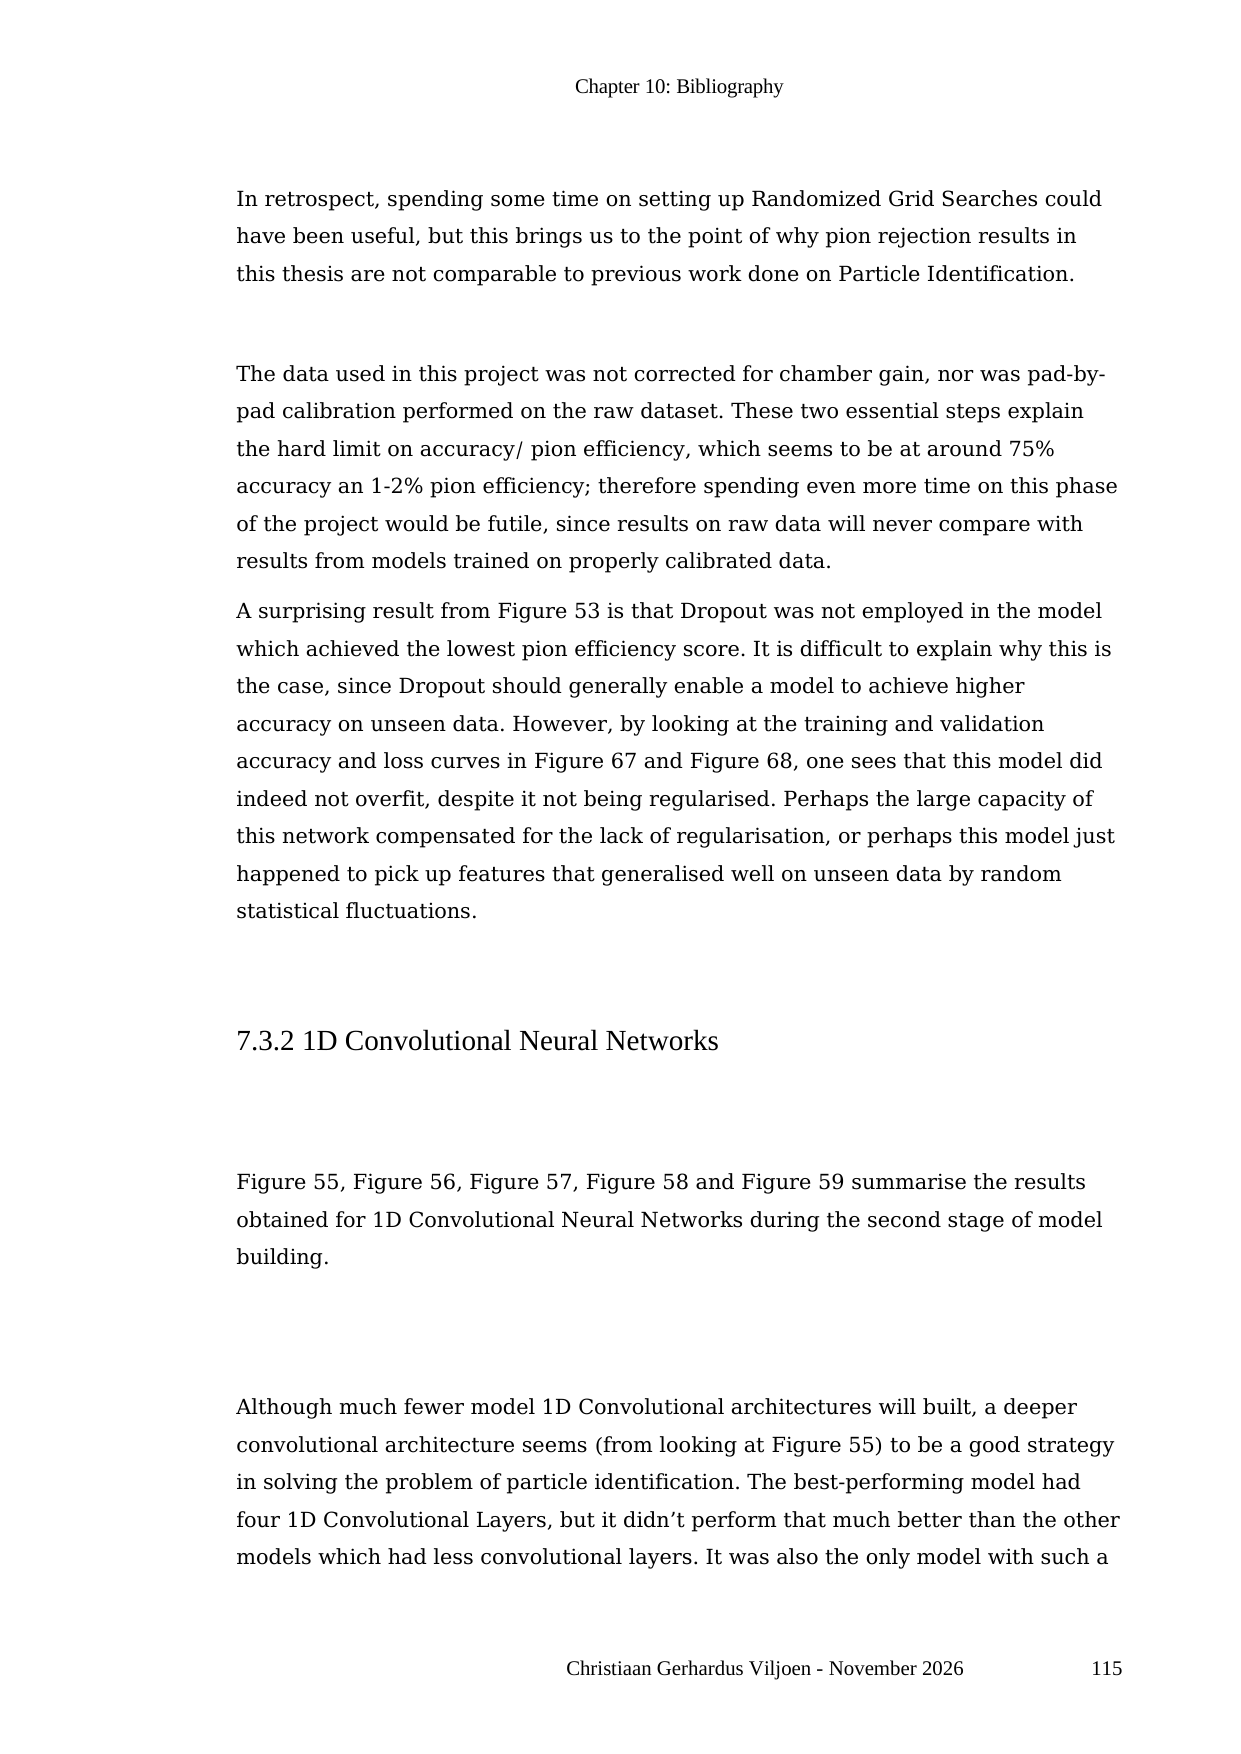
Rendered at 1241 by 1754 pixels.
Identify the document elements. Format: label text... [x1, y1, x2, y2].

text The data used in this project was not corrected for chamber gain, nor was pad-by-pad calibration performed on the raw dataset. These two essential steps explain the hard limit on accuracy/ pion efficiency, which seems to be at around 75% accuracy an 1-2% pion efficiency; therefore spending even more time on this phase of the project would be futile, since results on raw data will never compare with results from models trained on properly calibrated data. [236, 360, 1122, 573]
text Figure 55, Figure 56, Figure 57, Figure 58 and Figure 59 summarise the results obtained for 1D Convolutional Neural Networks during the second stage of model building. [236, 1169, 1122, 1269]
text In retrospect, spending some time on setting up Randomized Grid Searches could have been useful, but this brings us to the point of why pion rejection results in this thesis are not comparable to previous work done on Particle Identification. [236, 185, 1122, 285]
text A surprising result from Figure 53 is that Dropout was not employed in the model which achieved the lowest pion efficiency score. It is difficult to explain why this is the case, since Dropout should generally enable a model to achieve higher accuracy on unseen data. However, by looking at the training and validation accuracy and loss curves in Figure 67 and Figure 68, one sees that this model did indeed not overfit, despite it not being regularised. Perhaps the large capacity of this network compensated for the lack of regularisation, or perhaps this model just happened to pick up features that generalised well on unseen data by random statistical fluctuations. [236, 598, 1122, 923]
subtitle 1D Convolutional Neural Networks [236, 1023, 1122, 1056]
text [236, 1394, 1122, 1569]
